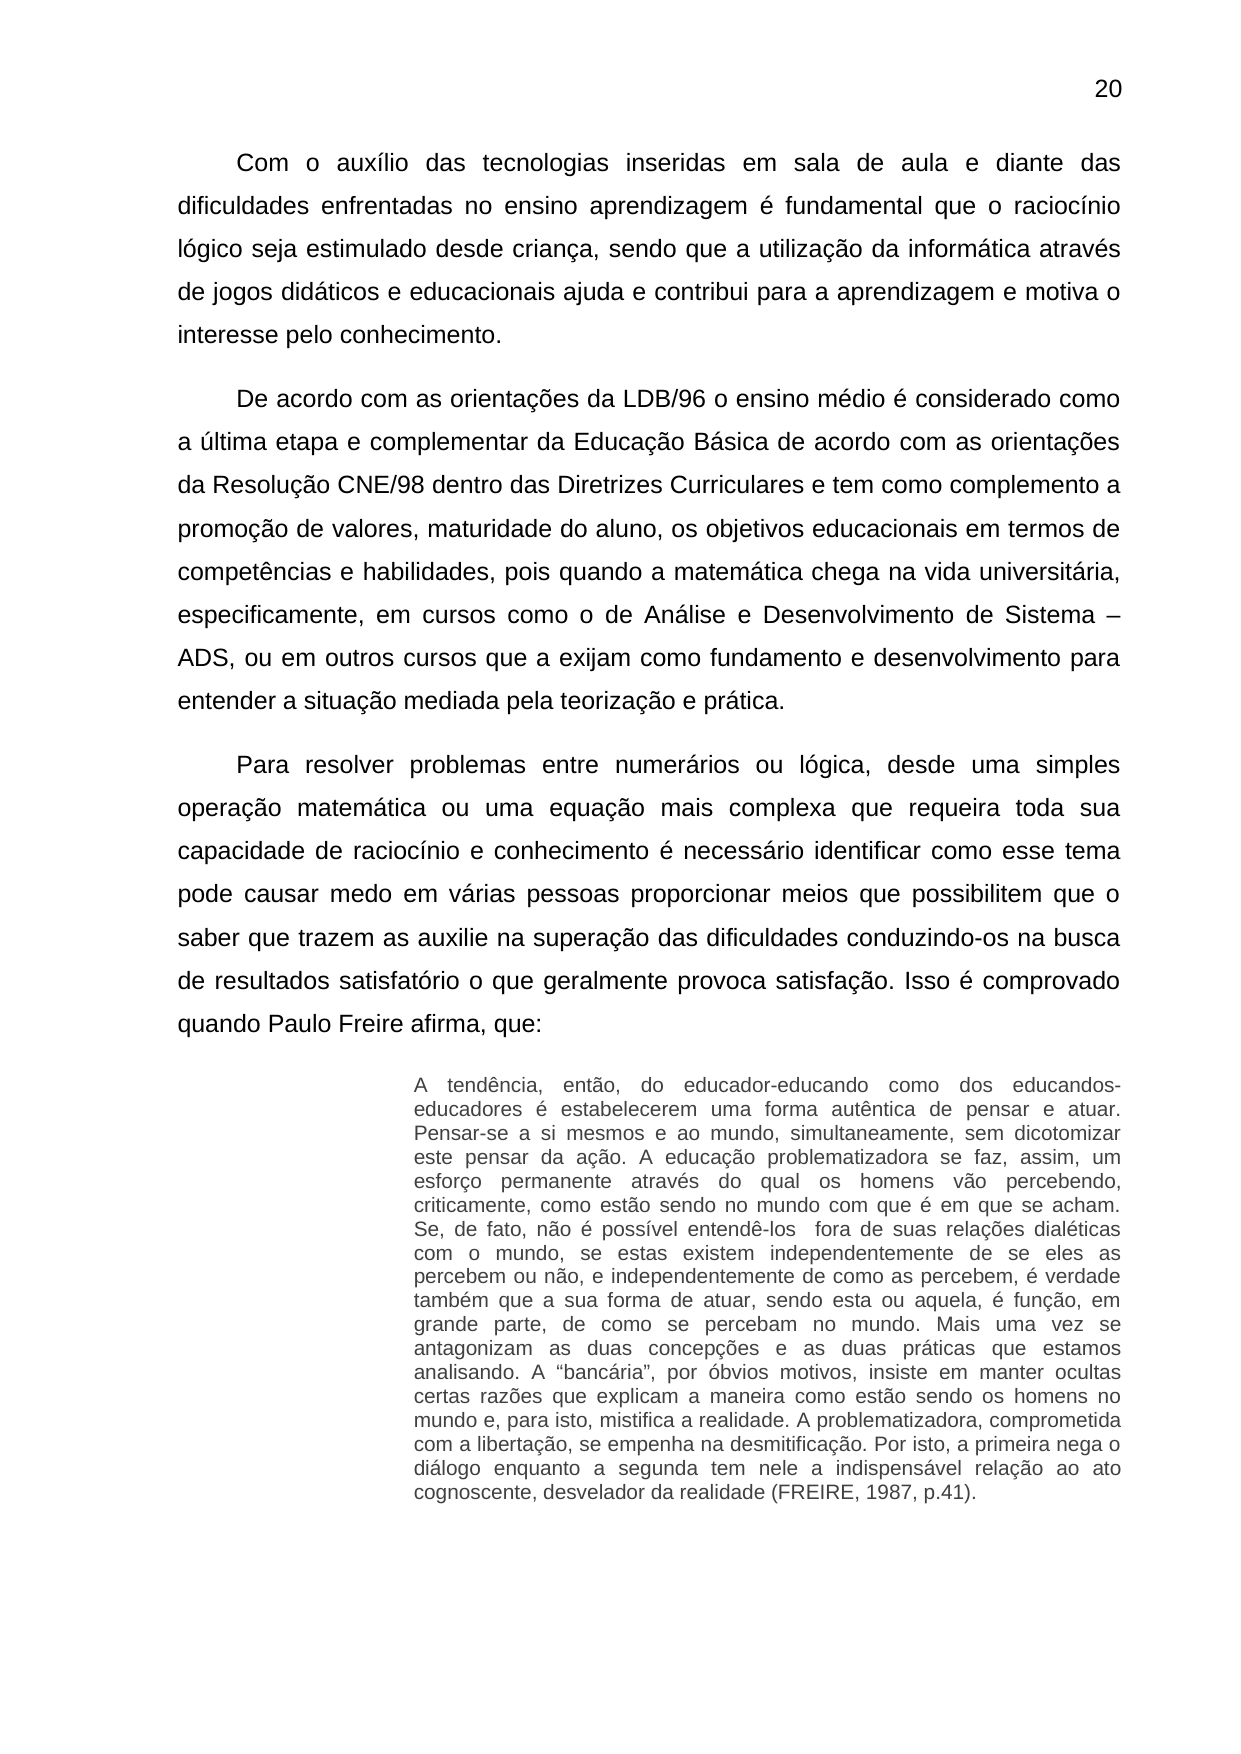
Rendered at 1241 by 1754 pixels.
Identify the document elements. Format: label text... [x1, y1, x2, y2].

text De acordo com as orientações da LDB/96 o ensino médio é considerado como a última etapa e complementar da Educação Básica de acordo com as orientações da Resolução CNE/98 dentro das Diretrizes Curriculares e tem como complemento a promoção de valores, maturidade do aluno, os objetivos educacionais em termos de competências e habilidades, pois quando a matemática chega na vida universitária, especificamente, em cursos como o de Análise e Desenvolvimento de Sistema – ADS, ou em outros cursos que a exijam como fundamento e desenvolvimento para entender a situação mediada pela teorização e prática. [177, 384, 1122, 715]
text A tendência, então, do educador-educando como dos educandos-educadores é estabelecerem uma forma autêntica de pensar e atuar. Pensar-se a si mesmos e ao mundo, simultaneamente, sem dicotomizar este pensar da ação. A educação problematizadora se faz, assim, um esforço permanente através do qual os homens vão percebendo, criticamente, como estão sendo no mundo com que é em que se acham. Se, de fato, não é possível entendê-los fora de suas relações dialéticas com o mundo, se estas existem independentemente de se eles as percebem ou não, e independentemente de como as percebem, é verdade também que a sua forma de atuar, sendo esta ou aquela, é função, em grande parte, de como se percebam no mundo. Mais uma vez se antagonizam as duas concepções e as duas práticas que estamos analisando. A “bancária”, por óbvios motivos, insiste em manter ocultas certas razões que explicam a maneira como estão sendo os homens no mundo e, para isto, mistifica a realidade. A problematizadora, comprometida com a libertação, se empenha na desmitificação. Por isto, a primeira nega o diálogo enquanto a segunda tem nele a indispensável relação ao ato cognoscente, desvelador da realidade (FREIRE, 1987, p.41). [413, 1073, 1122, 1504]
text Para resolver problemas entre numerários ou lógica, desde uma simples operação matemática ou uma equação mais complexa que requeira toda sua capacidade de raciocínio e conhecimento é necessário identificar como esse tema pode causar medo em várias pessoas proporcionar meios que possibilitem que o saber que trazem as auxilie na superação das dificuldades conduzindo-os na busca de resultados satisfatório o que geralmente provoca satisfação. Isso é comprovado quando Paulo Freire afirma, que: [177, 750, 1122, 1037]
text Com o auxílio das tecnologias inseridas em sala de aula e diante das dificuldades enfrentadas no ensino aprendizagem é fundamental que o raciocínio lógico seja estimulado desde criança, sendo que a utilização da informática através de jogos didáticos e educacionais ajuda e contribui para a aprendizagem e motiva o interesse pelo conhecimento. [177, 148, 1122, 349]
